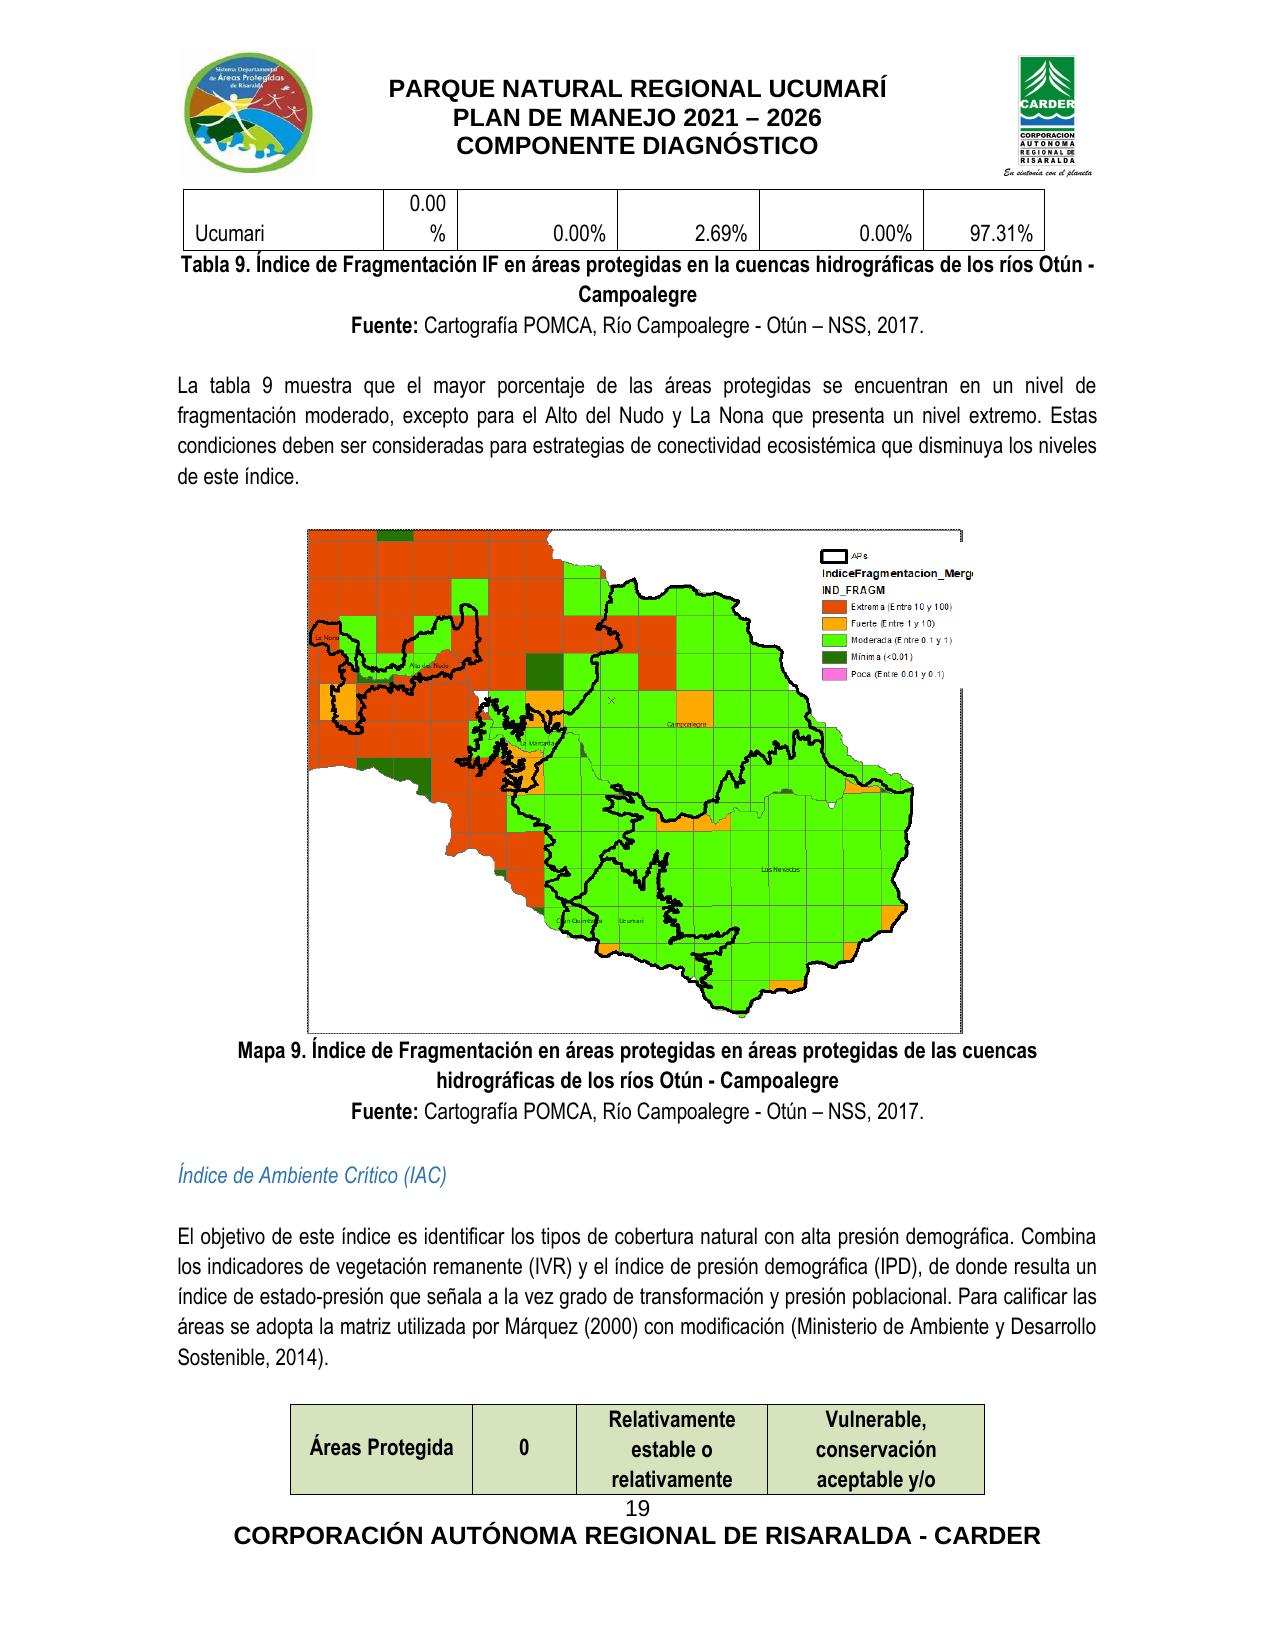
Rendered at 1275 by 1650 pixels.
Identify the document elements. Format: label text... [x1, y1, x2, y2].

table_cell 2.69% [618, 190, 759, 250]
table_cell 0.00% [760, 190, 923, 250]
table_header 0 [473, 1405, 576, 1494]
text Tabla 9. Índice de Fragmentación IF en áreas protegidas en la cuencas hidrográficas de los ríos Otún - Campoalegre [177, 251, 1098, 308]
picture [302, 523, 973, 1034]
table_cell 0.00% [384, 190, 457, 250]
table_header Relativamente estable o relativamente intacto; conservado y sin amenazas inminentes [577, 1405, 767, 1494]
picture [180, 49, 317, 178]
table_header Áreas Protegida [291, 1405, 472, 1494]
text Fuente: Cartografía POMCA, Río Campoalegre - Otún – NSS, 2017. [177, 1098, 1098, 1124]
text Fuente: Cartografía POMCA, Río Campoalegre - Otún – NSS, 2017. [177, 312, 1098, 338]
subtitle Índice de Ambiente Crítico (IAC) [177, 1162, 1098, 1188]
text El objetivo de este índice es identificar los tipos de cobertura natural con alta presión demográfica. Combina los indicadores de vegetación remanente (IVR) y el índice de presión demográfica (IPD), de donde resulta un índice de estado-presión que señala a la vez grado de transformación y presión poblacional. Para calificar las áreas se adopta la matriz utilizada por Márquez (2000) con modificación (Ministerio de Ambiente y Desarrollo Sostenible, 2014). [177, 1223, 1098, 1370]
text La tabla 9 muestra que el mayor porcentaje de las áreas protegidas se encuentran en un nivel de fragmentación moderado, excepto para el Alto del Nudo y La Nona que presenta un nivel extremo. Estas condiciones deben ser consideradas para estrategias de conectividad ecosistémica que disminuya los niveles de este índice. [177, 372, 1098, 489]
picture [998, 48, 1098, 187]
table_cell 97.31% [924, 190, 1044, 250]
text Mapa 9. Índice de Fragmentación en áreas protegidas en áreas protegidas de las cuencas hidrográficas de los ríos Otún - Campoalegre [177, 1037, 1098, 1094]
table_header Vulnerable, conservación aceptable y/o amenazas moderadas-. Sostenible en el mediano plazo, en especial con medidas de protección [768, 1405, 984, 1494]
table_cell 0.00% [458, 190, 617, 250]
table_cell Ucumari [184, 190, 383, 250]
